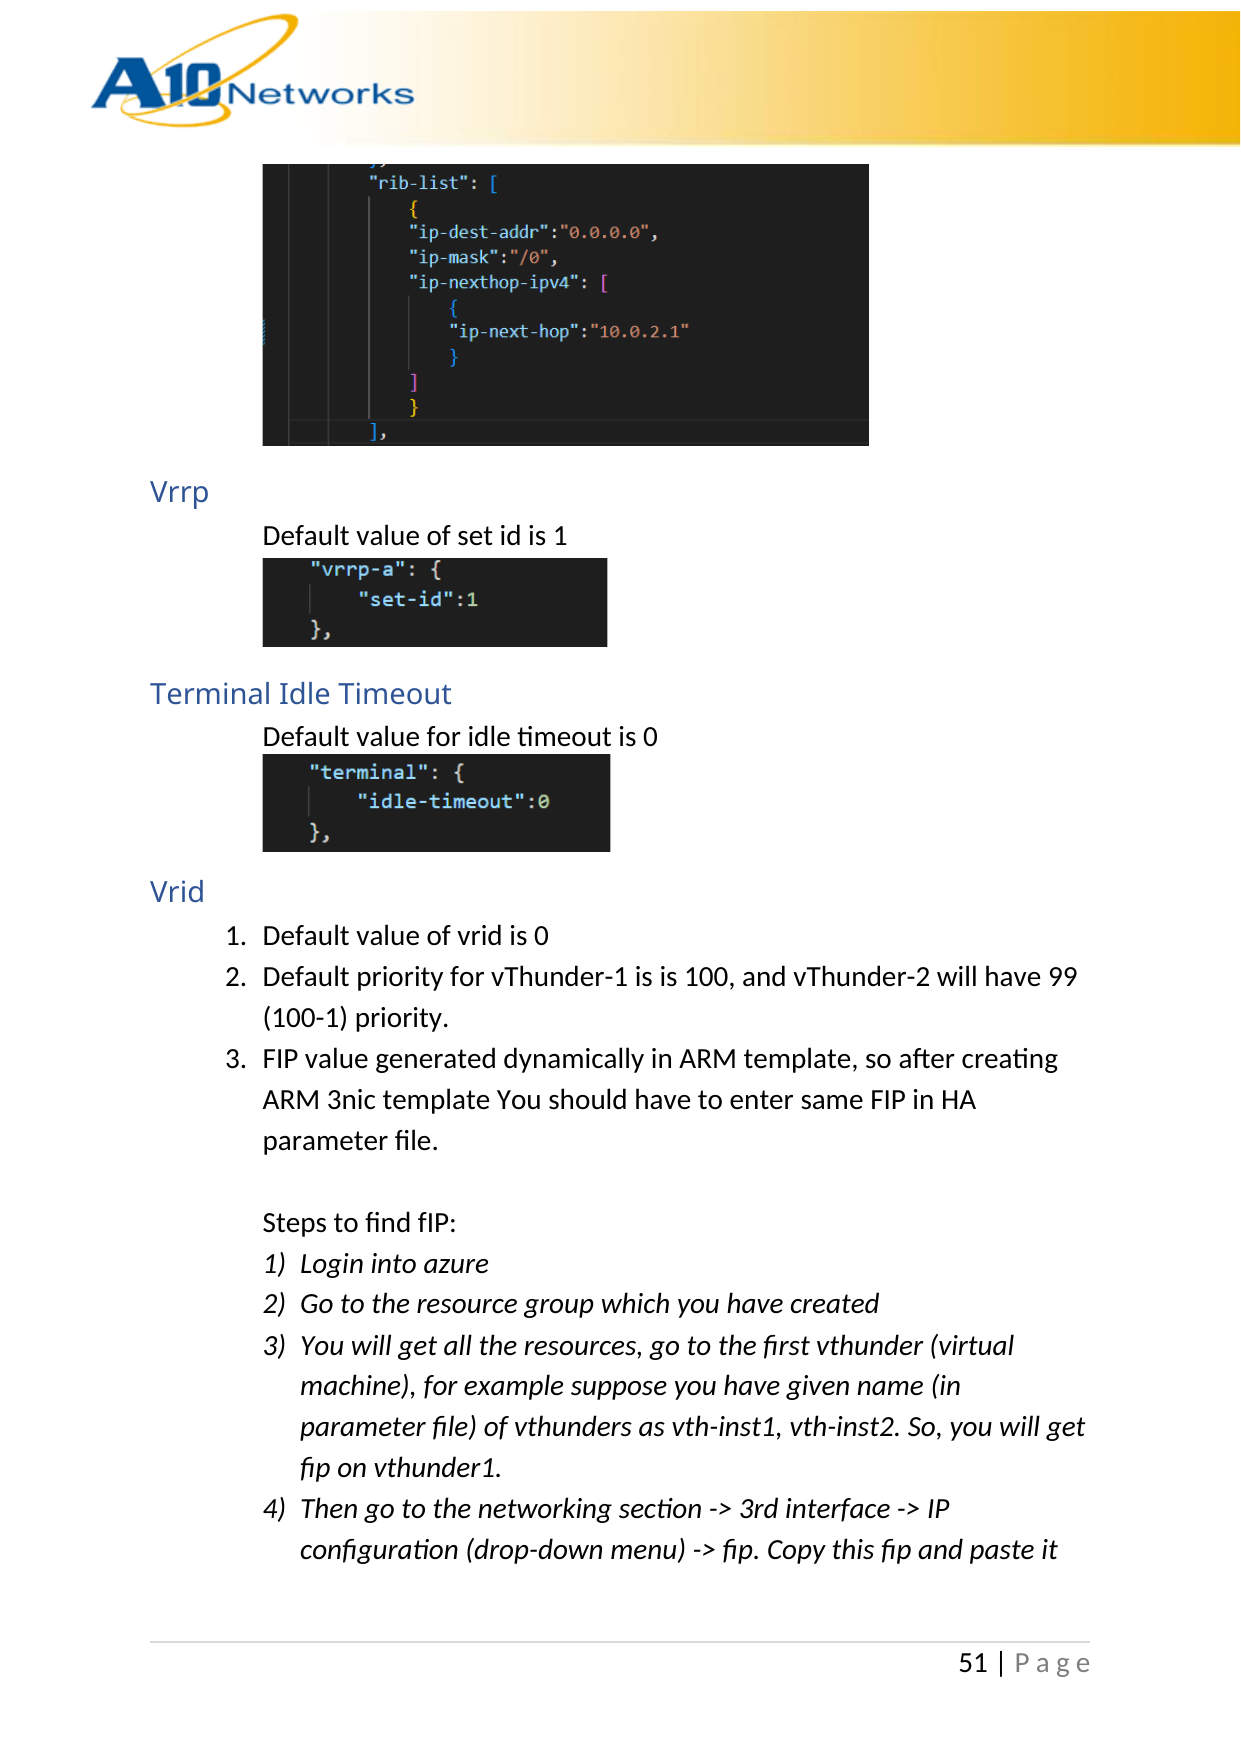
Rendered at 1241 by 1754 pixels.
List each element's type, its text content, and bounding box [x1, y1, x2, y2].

subtitle Terminal Idle Timeout [150, 673, 1090, 713]
list You will get all the resources, go to the first vthunder (virtual machine), for example suppose you have given name (in parameter file) of vthunders as vth-inst1, vth-inst2. So, you will get fip on vthunder1. [262, 1327, 1090, 1485]
list Default value of set id is 1 [262, 517, 1090, 553]
list Steps to find fIP: [262, 1204, 1090, 1239]
subtitle Vrrp [150, 472, 1090, 511]
list FIP value generated dynamically in ARM template, so after creating ARM 3nic template You should have to enter same FIP in HA parameter file. [225, 1040, 1090, 1157]
list Go to the resource group which you have created [262, 1286, 1090, 1321]
picture [262, 558, 608, 647]
list Default priority for vThunder-1 is is 100, and vThunder-2 will have 99 (100-1) priority. [225, 958, 1090, 1035]
list Login into azure [262, 1245, 1090, 1280]
text Default value for idle timeout is 0 [262, 718, 1090, 754]
picture [262, 754, 611, 852]
picture [262, 164, 869, 446]
subtitle Vrid [150, 872, 1090, 911]
list Default value of vrid is 0 [225, 917, 1090, 953]
picture [0, 11, 1241, 147]
